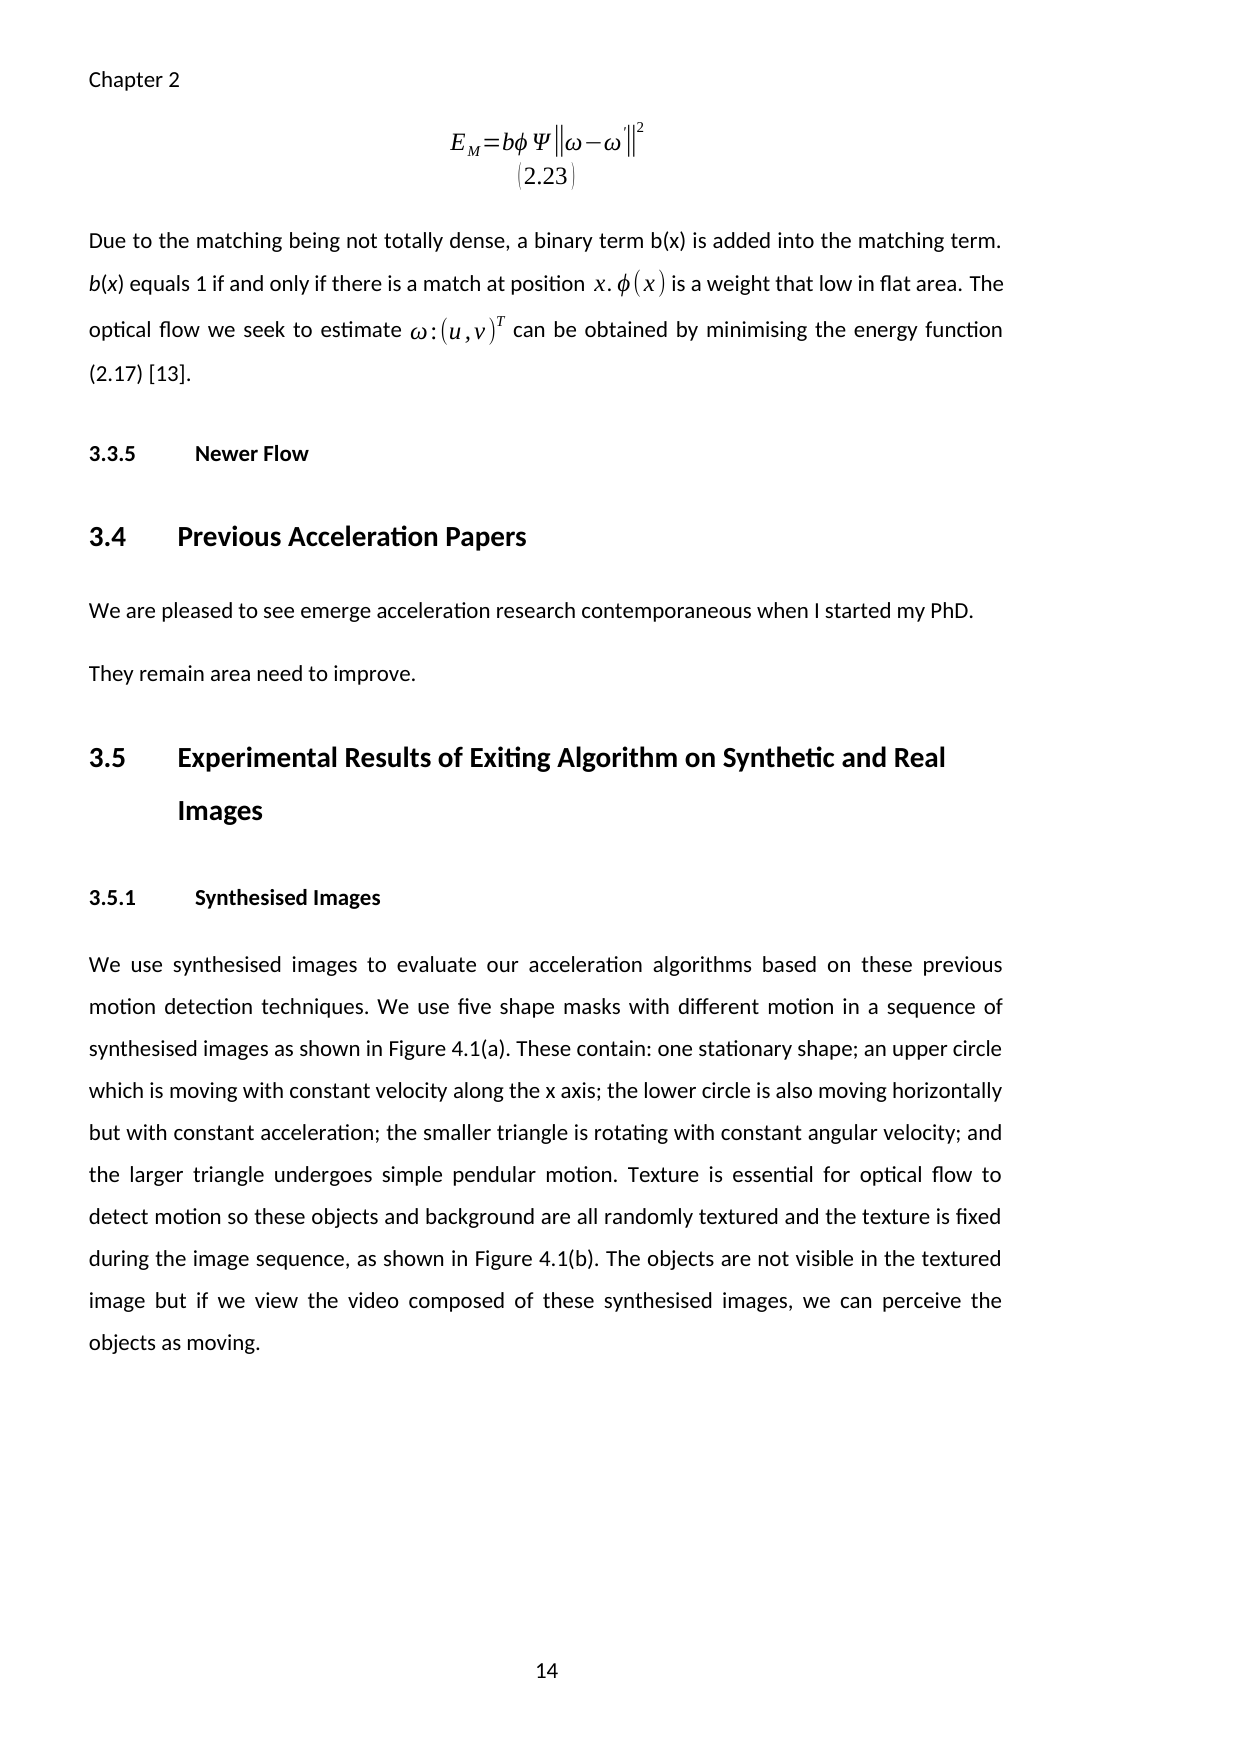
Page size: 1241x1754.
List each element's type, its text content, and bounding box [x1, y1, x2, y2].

text They remain area need to improve. [89, 659, 1004, 687]
subtitle Previous Acceleration Papers [89, 518, 1004, 554]
text We are pleased to see emerge acceleration research contemporaneous when I started my PhD. [89, 597, 1004, 625]
text We use synthesised images to evaluate our acceleration algorithms based on these previous motion detection techniques. We use five shape masks with different motion in a sequence of synthesised images as shown in Figure 4.1(a). These contain: one stationary shape; an upper circle which is moving with constant velocity along the x axis; the lower circle is also moving horizontally but with constant acceleration; the smaller triangle is rotating with constant angular velocity; and the larger triangle undergoes simple pendular motion. Texture is essential for optical flow to detect motion so these objects and background are all randomly textured and the texture is fixed during the image sequence, as shown in Figure 4.1(b). The objects are not visible in the textured image but if we view the video composed of these synthesised images, we can perceive the objects as moving. [89, 950, 1004, 1356]
subtitle Newer Flow [89, 439, 1004, 467]
subtitle Synthesised Images [89, 883, 1004, 911]
subtitle Experimental Results of Exiting Algorithm on Synthetic and Real Images [89, 739, 1004, 828]
text Due to the matching being not totally dense, a binary term b(x) is added into the matching term. b(x) equals 1 if and only if there is a match at position . is a weight that low in flat area. The optical flow we seek to estimate can be obtained by minimising the energy function (2.17) [13]. [89, 226, 1004, 387]
